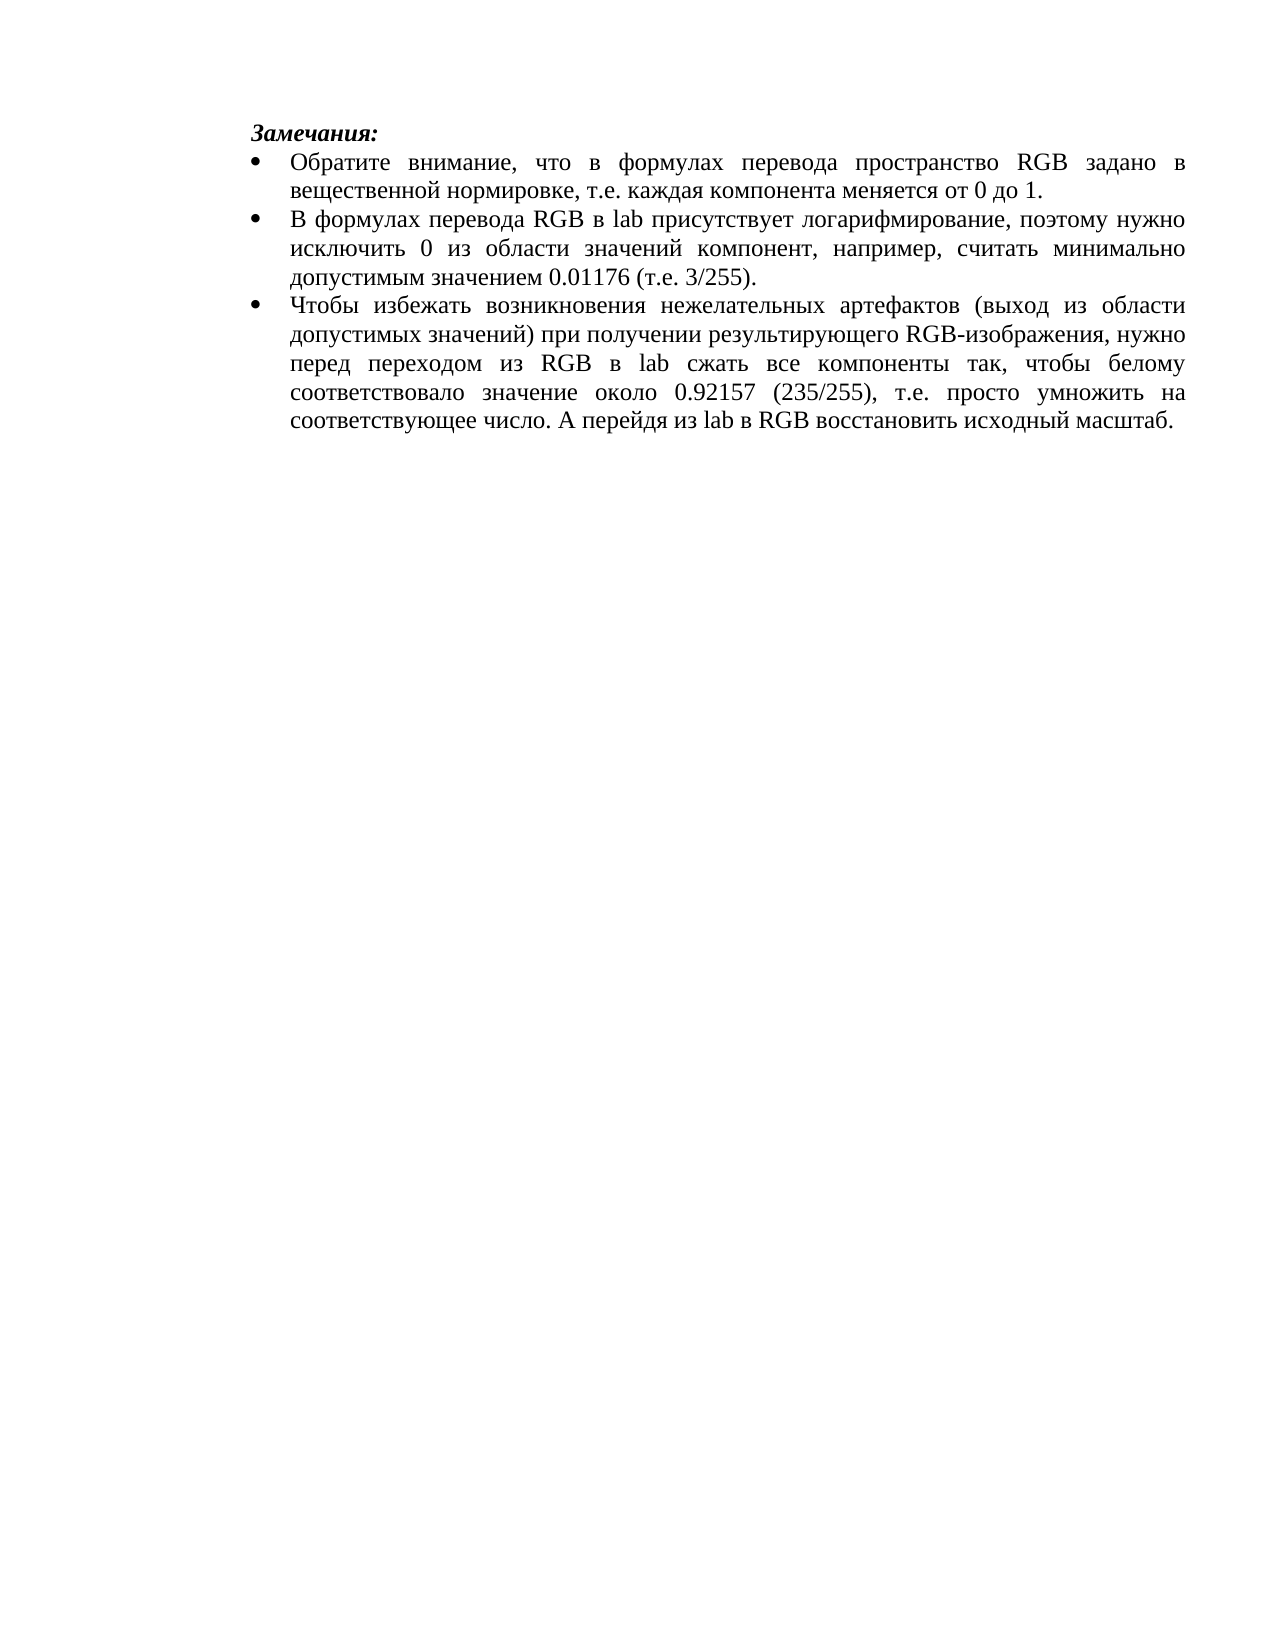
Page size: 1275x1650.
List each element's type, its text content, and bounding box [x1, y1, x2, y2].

text Замечания: [177, 118, 1186, 147]
list Чтобы избежать возникновения нежелательных артефактов (выход из области допустимых значений) при получении результирующего RGB-изображения, нужно перед переходом из RGB в lab сжать все компоненты так, чтобы белому соответствовало значение около 0.92157 (235/255), т.е. просто умножить на соответствующее число. А перейдя из lab в RGB восстановить исходный масштаб. [251, 291, 1186, 434]
list Обратите внимание, что в формулах перевода пространство RGB задано в вещественной нормировке, т.е. каждая компонента меняется от 0 до 1. [251, 147, 1186, 204]
list В формулах перевода RGB в lab присутствует логарифмирование, поэтому нужно исключить 0 из области значений компонент, например, считать минимально допустимым значением 0.01176 (т.е. 3/255). [251, 204, 1186, 291]
